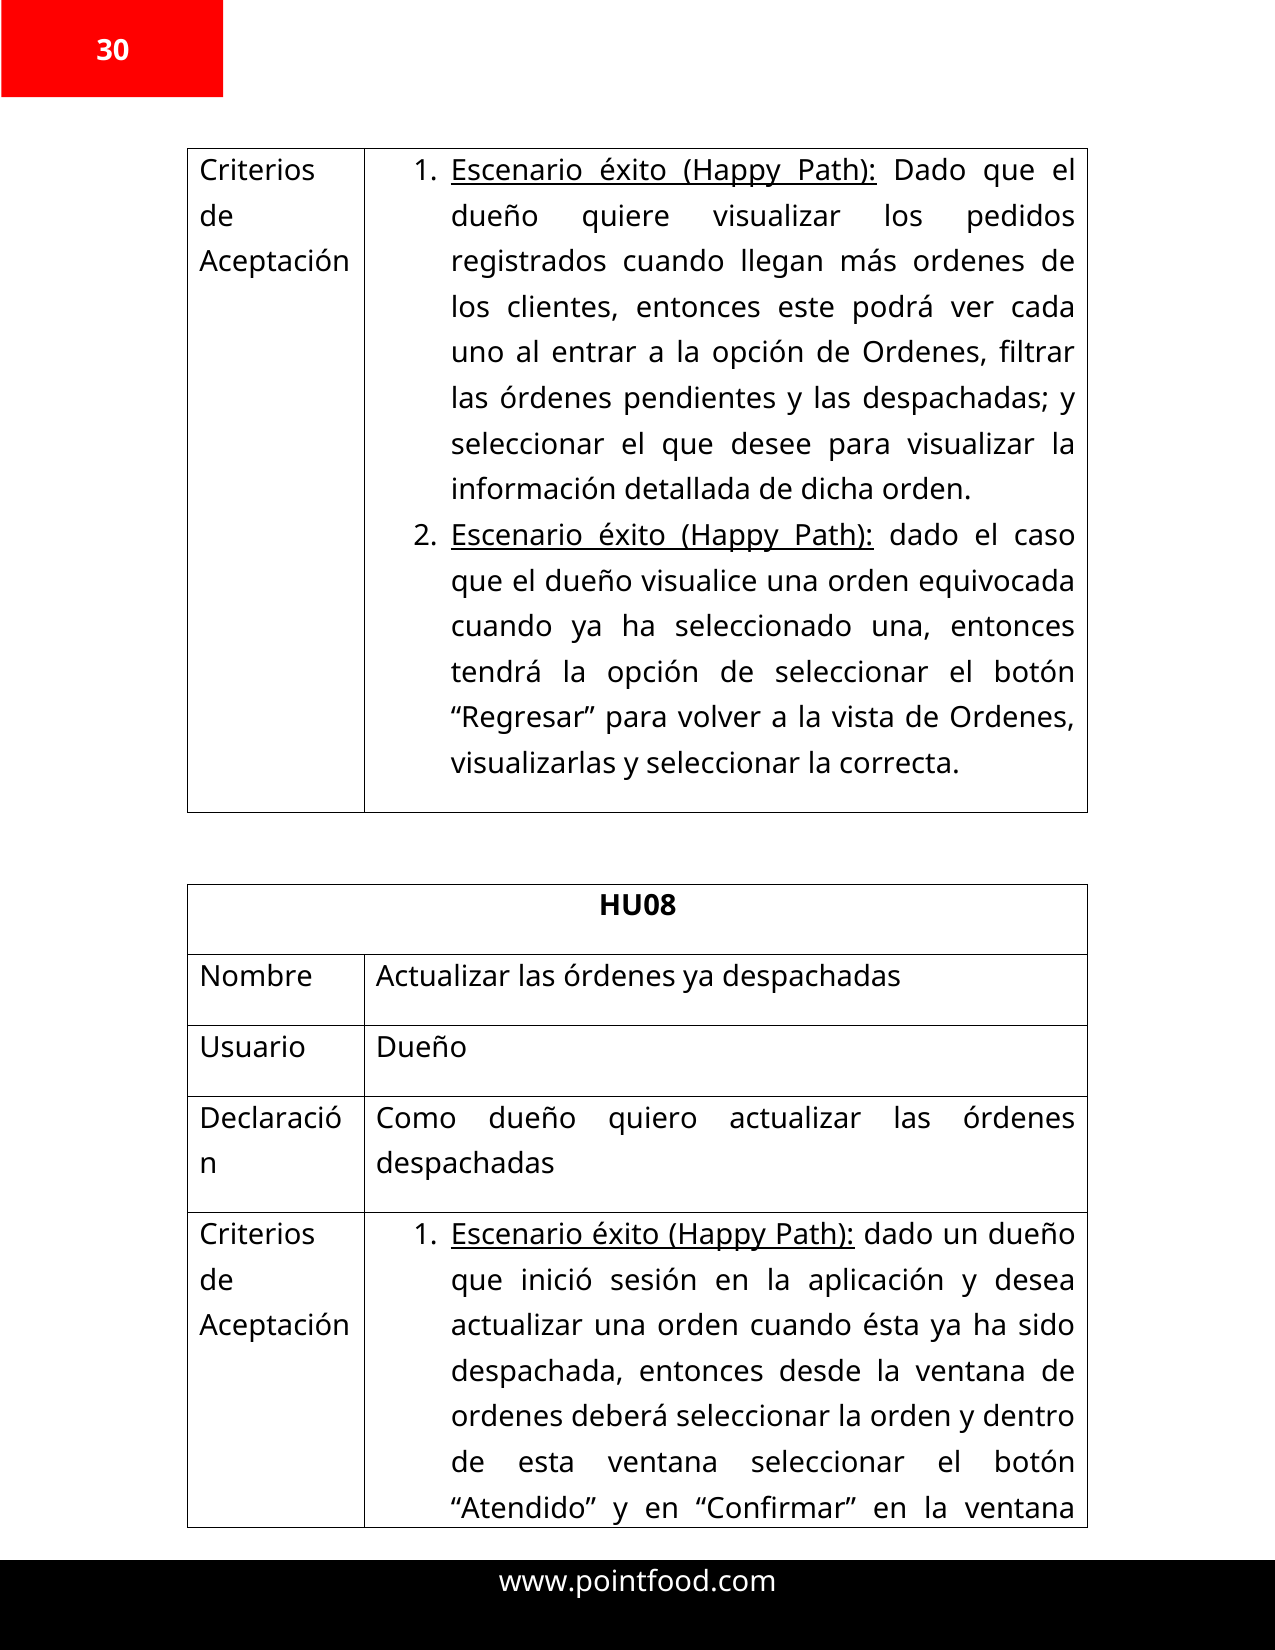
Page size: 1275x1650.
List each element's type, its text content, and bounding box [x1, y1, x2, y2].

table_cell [188, 1213, 364, 1527]
table_cell Declaración [188, 1097, 364, 1212]
table_header HU08 [188, 885, 1087, 954]
table_cell Usuario [188, 1026, 364, 1096]
table_cell Criterios de Aceptación [188, 149, 364, 812]
table_cell Actualizar las órdenes ya despachadas [365, 955, 1087, 1025]
table_cell Escenario éxito (Happy Path): Dado que el dueño quiere visualizar los pedidos registrados cuando llegan más ordenes de los clientes, entonces este podrá ver cada uno al entrar a la opción de Ordenes, filtrar las órdenes pendientes y las despachadas; y seleccionar el que desee para visualizar la información detallada de dicha orden. Escenario éxito (Happy Path): dado el caso que el dueño visualice una orden equivocada cuando ya ha seleccionado una, entonces tendrá la opción de seleccionar el botón “Regresar” para volver a la vista de Ordenes, visualizarlas y seleccionar la correcta. [365, 149, 1087, 812]
table_cell Dueño [365, 1026, 1087, 1096]
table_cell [365, 1213, 1087, 1527]
table_cell Como dueño quiero actualizar las órdenes despachadas [365, 1097, 1087, 1212]
table_cell Nombre [188, 955, 364, 1025]
